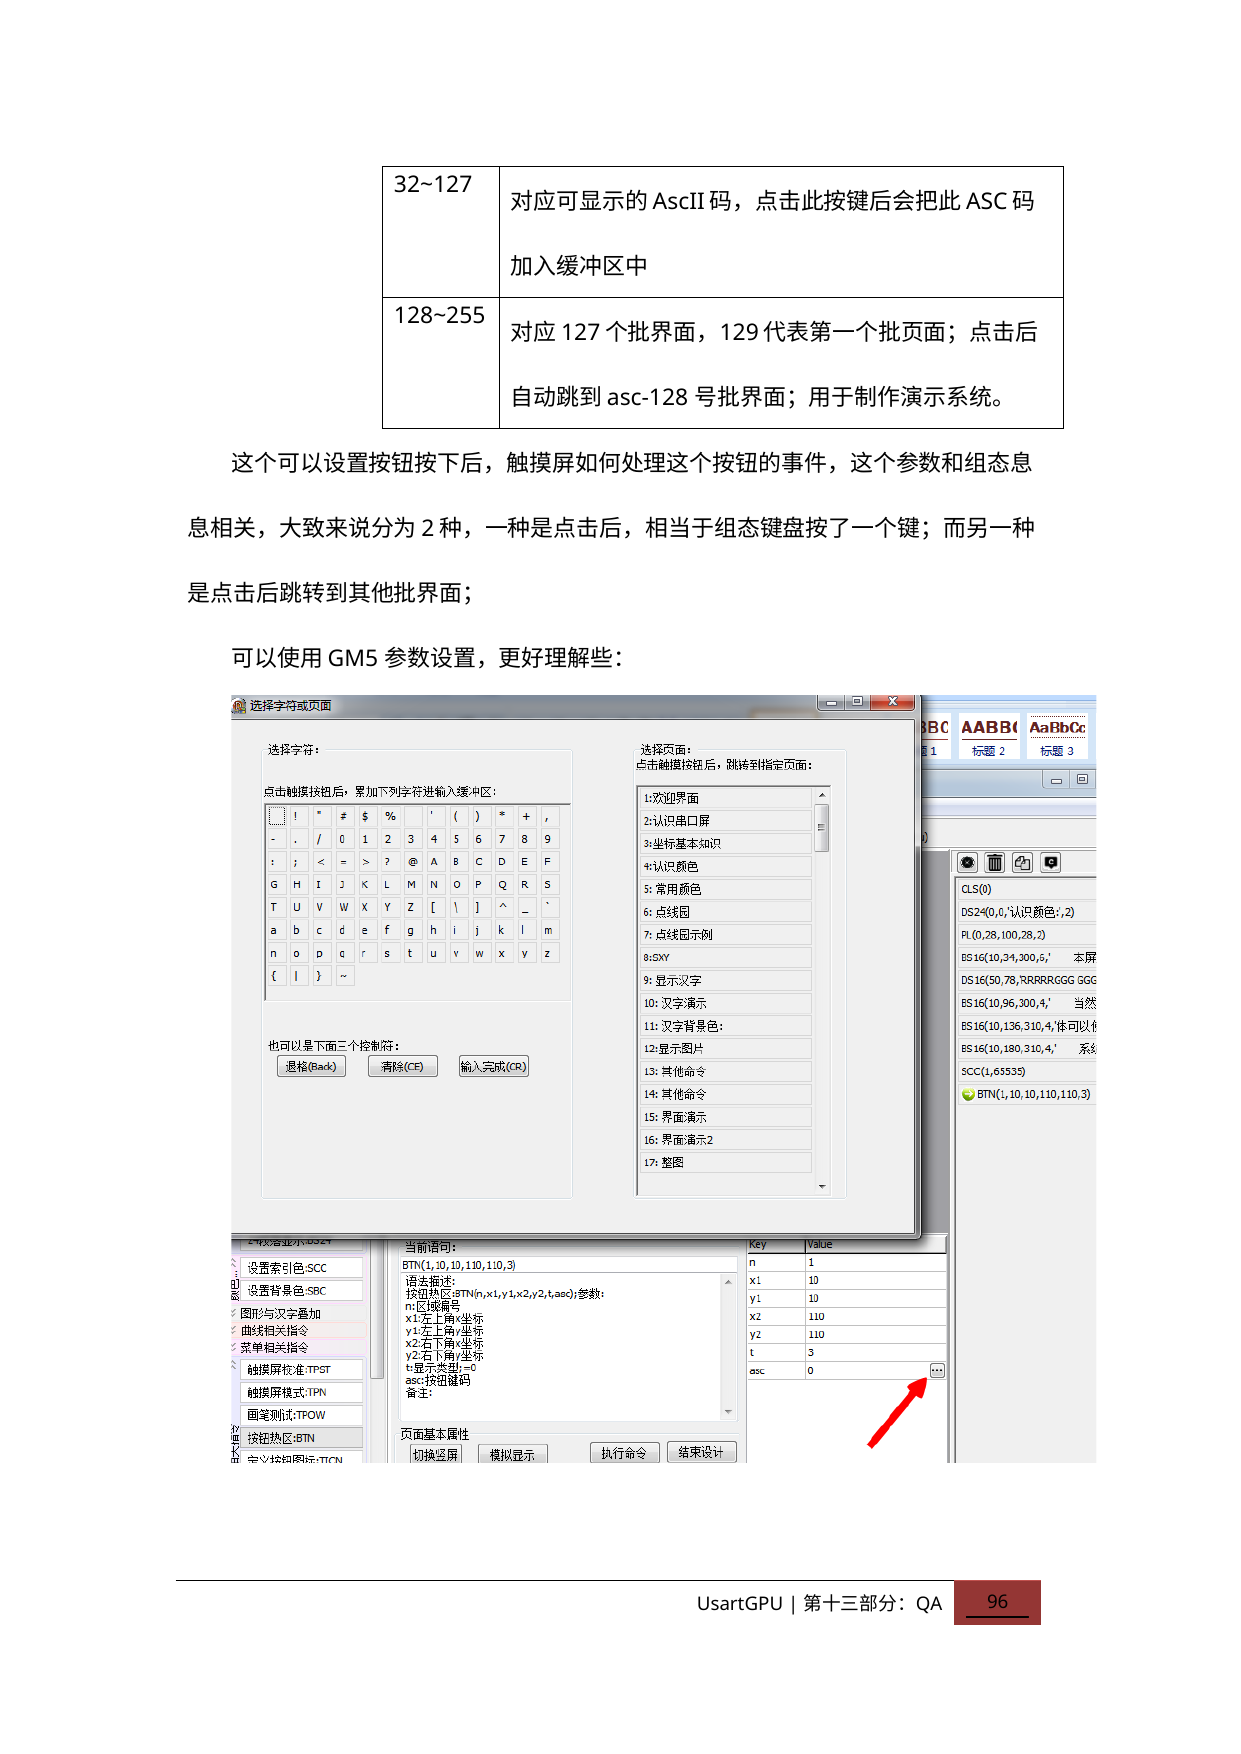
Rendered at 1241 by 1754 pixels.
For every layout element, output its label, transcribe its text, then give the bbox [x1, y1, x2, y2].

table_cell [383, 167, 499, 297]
text 这个可以设置按钮按下后，触摸屏如何处理这个按钮的事件，这个参数和组态息息相关，大致来说分为2种，一种是点击后，相当于组态键盘按了一个键；而另一种是点击后跳转到其他批界面； [187, 429, 1053, 624]
text 可以使用GM5 参数设置，更好理解些： [187, 624, 1053, 689]
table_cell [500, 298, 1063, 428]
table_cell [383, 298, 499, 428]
picture [231, 695, 1097, 1463]
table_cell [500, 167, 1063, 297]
